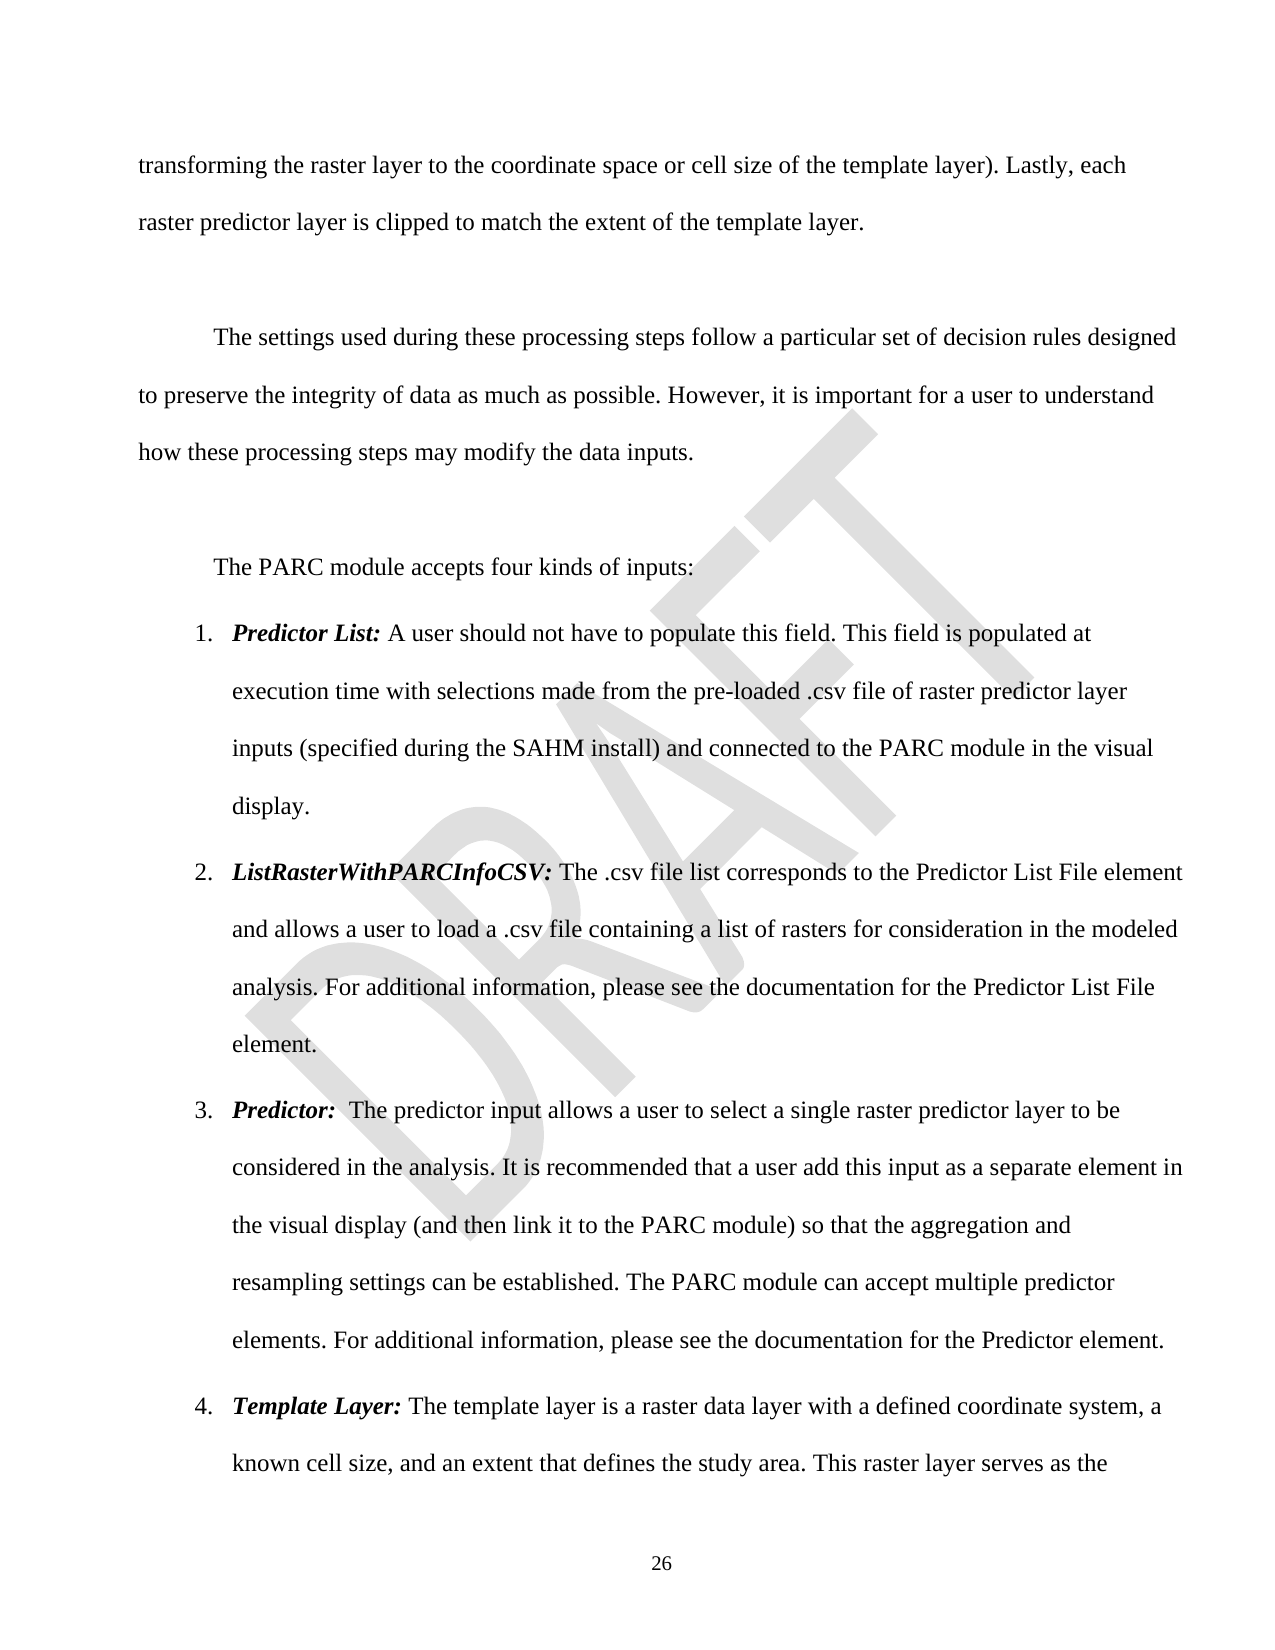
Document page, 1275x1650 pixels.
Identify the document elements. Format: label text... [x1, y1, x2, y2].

text The PARC module accepts four kinds of inputs: [138, 552, 1185, 581]
text The settings used during these processing steps follow a particular set of decision rules designed to preserve the integrity of data as much as possible. However, it is important for a user to understand how these processing steps may modify the data inputs. [138, 322, 1185, 466]
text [138, 150, 1185, 236]
list Predictor: The predictor input allows a user to select a single raster predictor layer to be considered in the analysis. It is recommended that a user add this input as a separate element in the visual display (and then link it to the PARC module) so that the aggregation and resampling settings can be established. The PARC module can accept multiple predictor elements. For additional information, please see the documentation for the Predictor element. [194, 1095, 1185, 1354]
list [194, 1391, 1185, 1477]
list ListRasterWithPARCInfoCSV: The .csv file list corresponds to the Predictor List File element and allows a user to load a .csv file containing a list of rasters for consideration in the modeled analysis. For additional information, please see the documentation for the Predictor List File element. [194, 857, 1185, 1058]
list Predictor List: A user should not have to populate this field. This field is populated at execution time with selections made from the pre-loaded .csv file of raster predictor layer inputs (specified during the SAHM install) and connected to the PARC module in the visual display. [194, 618, 1185, 819]
